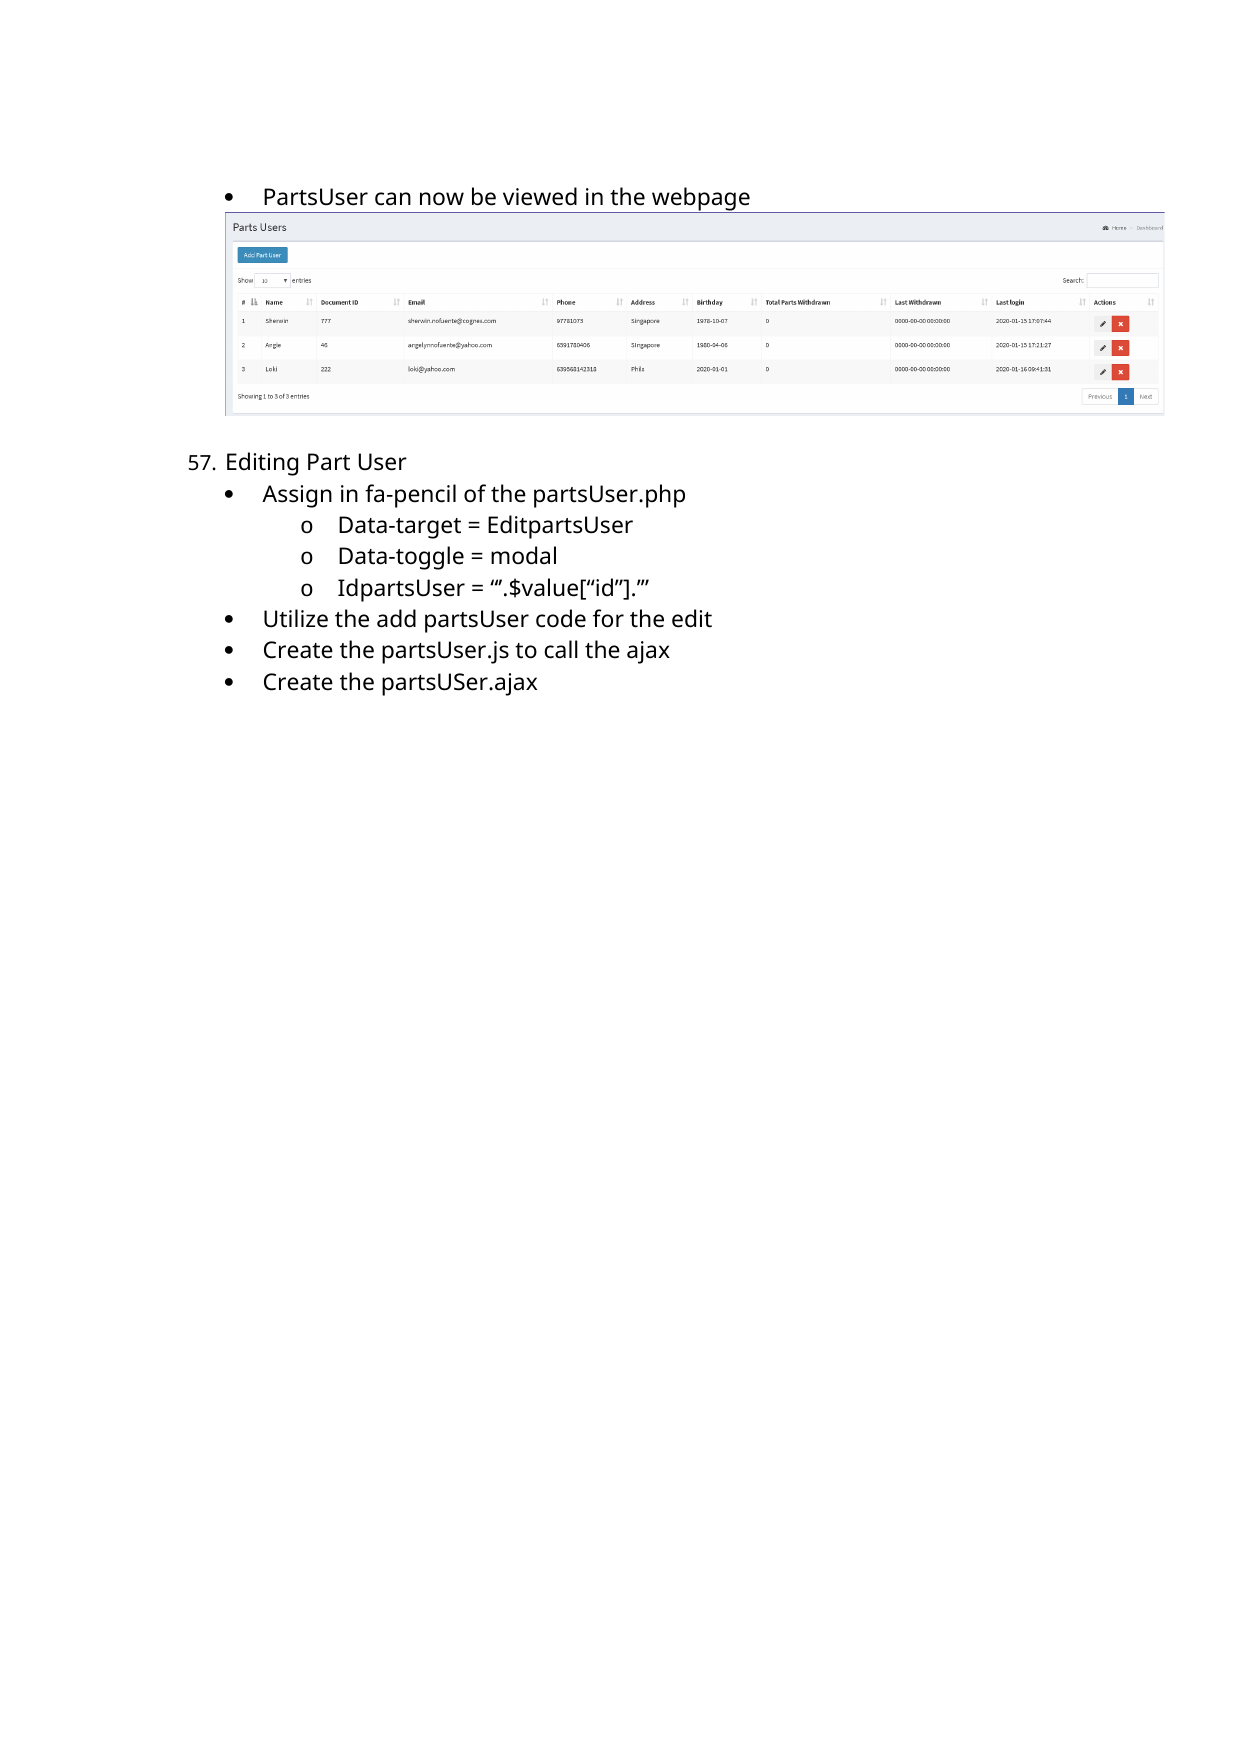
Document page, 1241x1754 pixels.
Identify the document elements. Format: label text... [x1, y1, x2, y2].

list Data-target = EditpartsUser [300, 509, 1090, 540]
list Create the partsUSer.ajax [225, 665, 1090, 697]
list PartsUser can now be viewed in the webpage [225, 181, 1090, 212]
list Assign in fa-pencil of the partsUser.php [225, 478, 1090, 509]
list Utilize the add partsUser code for the edit [225, 603, 1090, 634]
list Editing Part User [187, 446, 1090, 478]
list Create the partsUser.js to call the ajax [225, 634, 1090, 665]
picture [225, 212, 1165, 416]
list Data-toggle = modal [300, 540, 1090, 572]
list IdpartsUser = “’.$value[“id”].’” [300, 572, 1090, 603]
